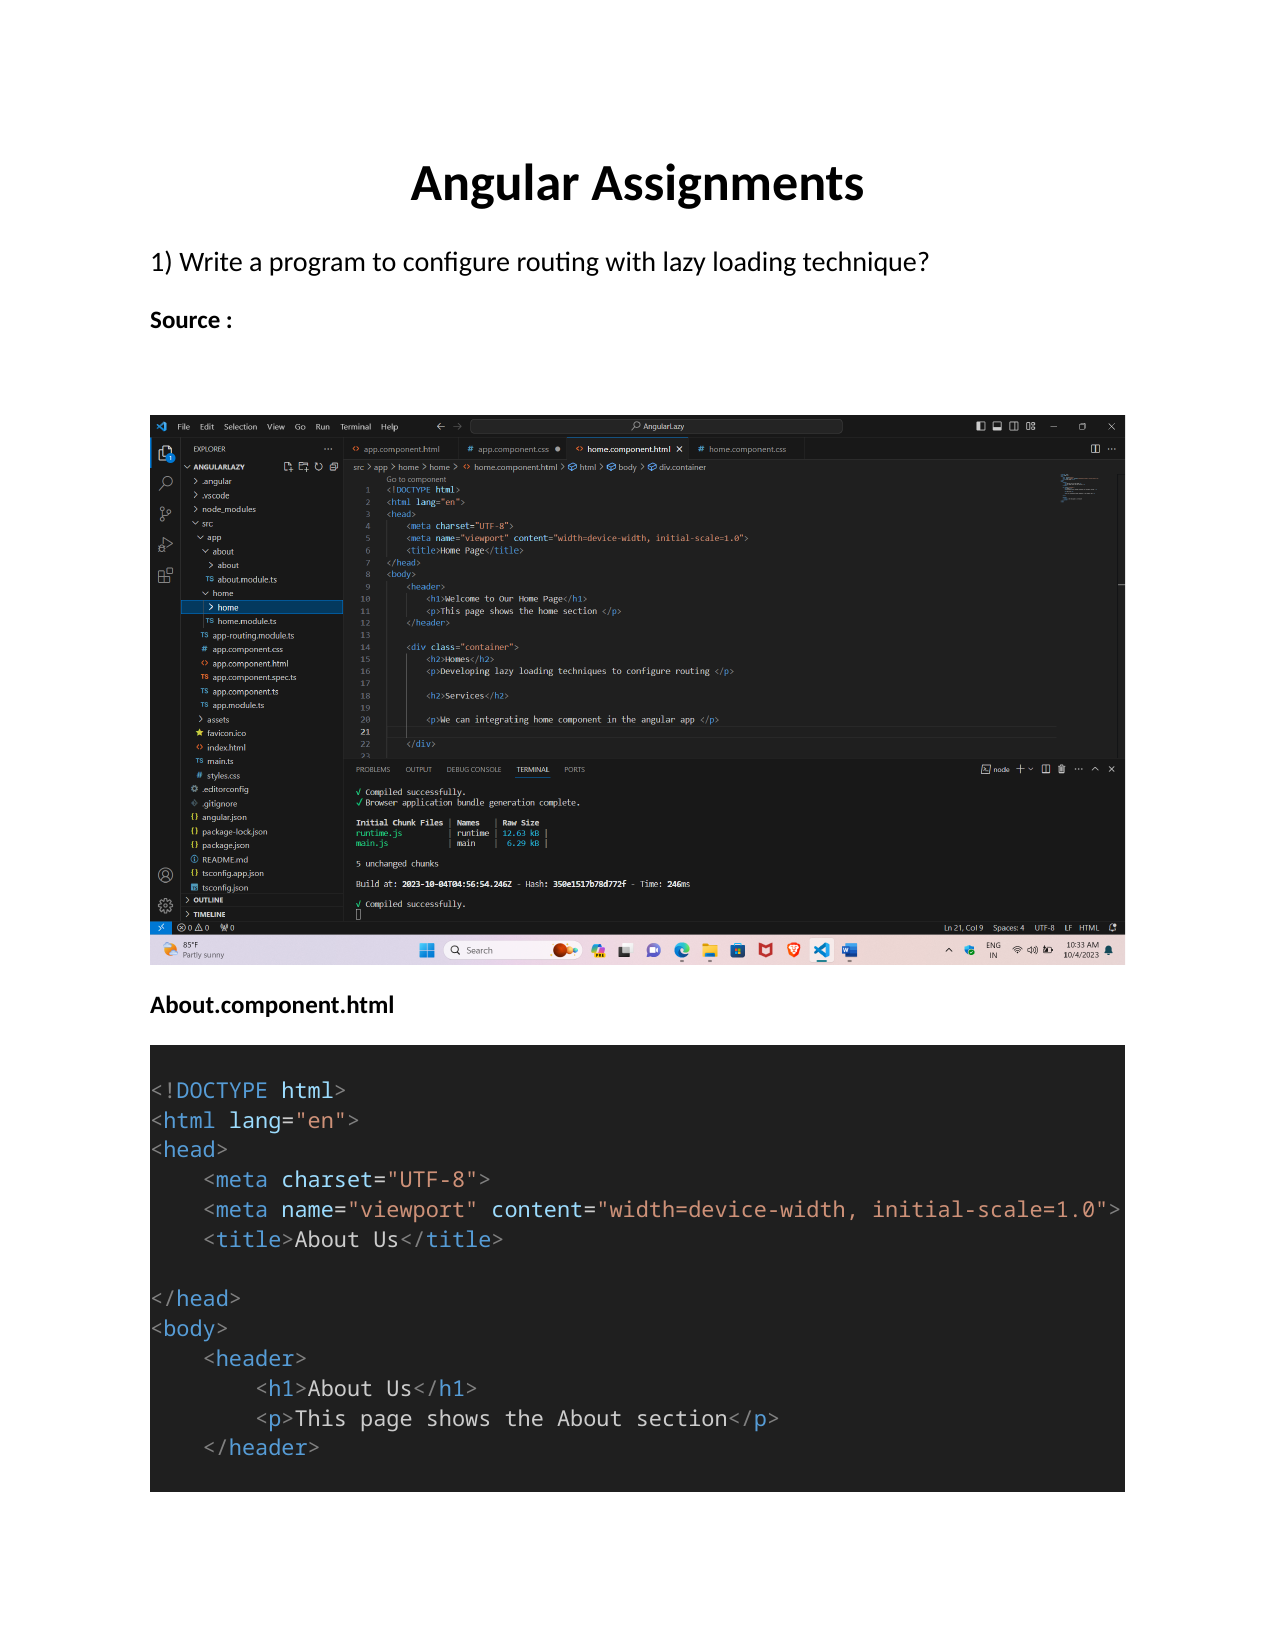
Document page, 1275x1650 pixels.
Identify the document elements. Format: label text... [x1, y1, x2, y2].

text </head> [150, 1283, 1125, 1313]
text <!DOCTYPE html> [150, 1075, 1125, 1105]
text <p>This page shows the About section</p> [150, 1403, 1125, 1432]
text <html lang="en"> [150, 1105, 1125, 1134]
text <meta name="viewport" content="width=device-width, initial-scale=1.0"> [150, 1194, 1125, 1224]
text <head> [150, 1134, 1125, 1164]
text Angular Assignments [150, 150, 1125, 213]
text About.component.html [150, 989, 1125, 1020]
text </header> [150, 1432, 1125, 1462]
text <h1>About Us</h1> [150, 1373, 1125, 1403]
text <body> [150, 1313, 1125, 1343]
text <header> [150, 1343, 1125, 1373]
text <meta charset="UTF-8"> [150, 1164, 1125, 1194]
text Source : [150, 304, 1125, 335]
picture [150, 415, 1125, 965]
text 1) Write a program to configure routing with lazy loading technique? [150, 244, 1125, 278]
text <title>About Us</title> [150, 1224, 1125, 1254]
